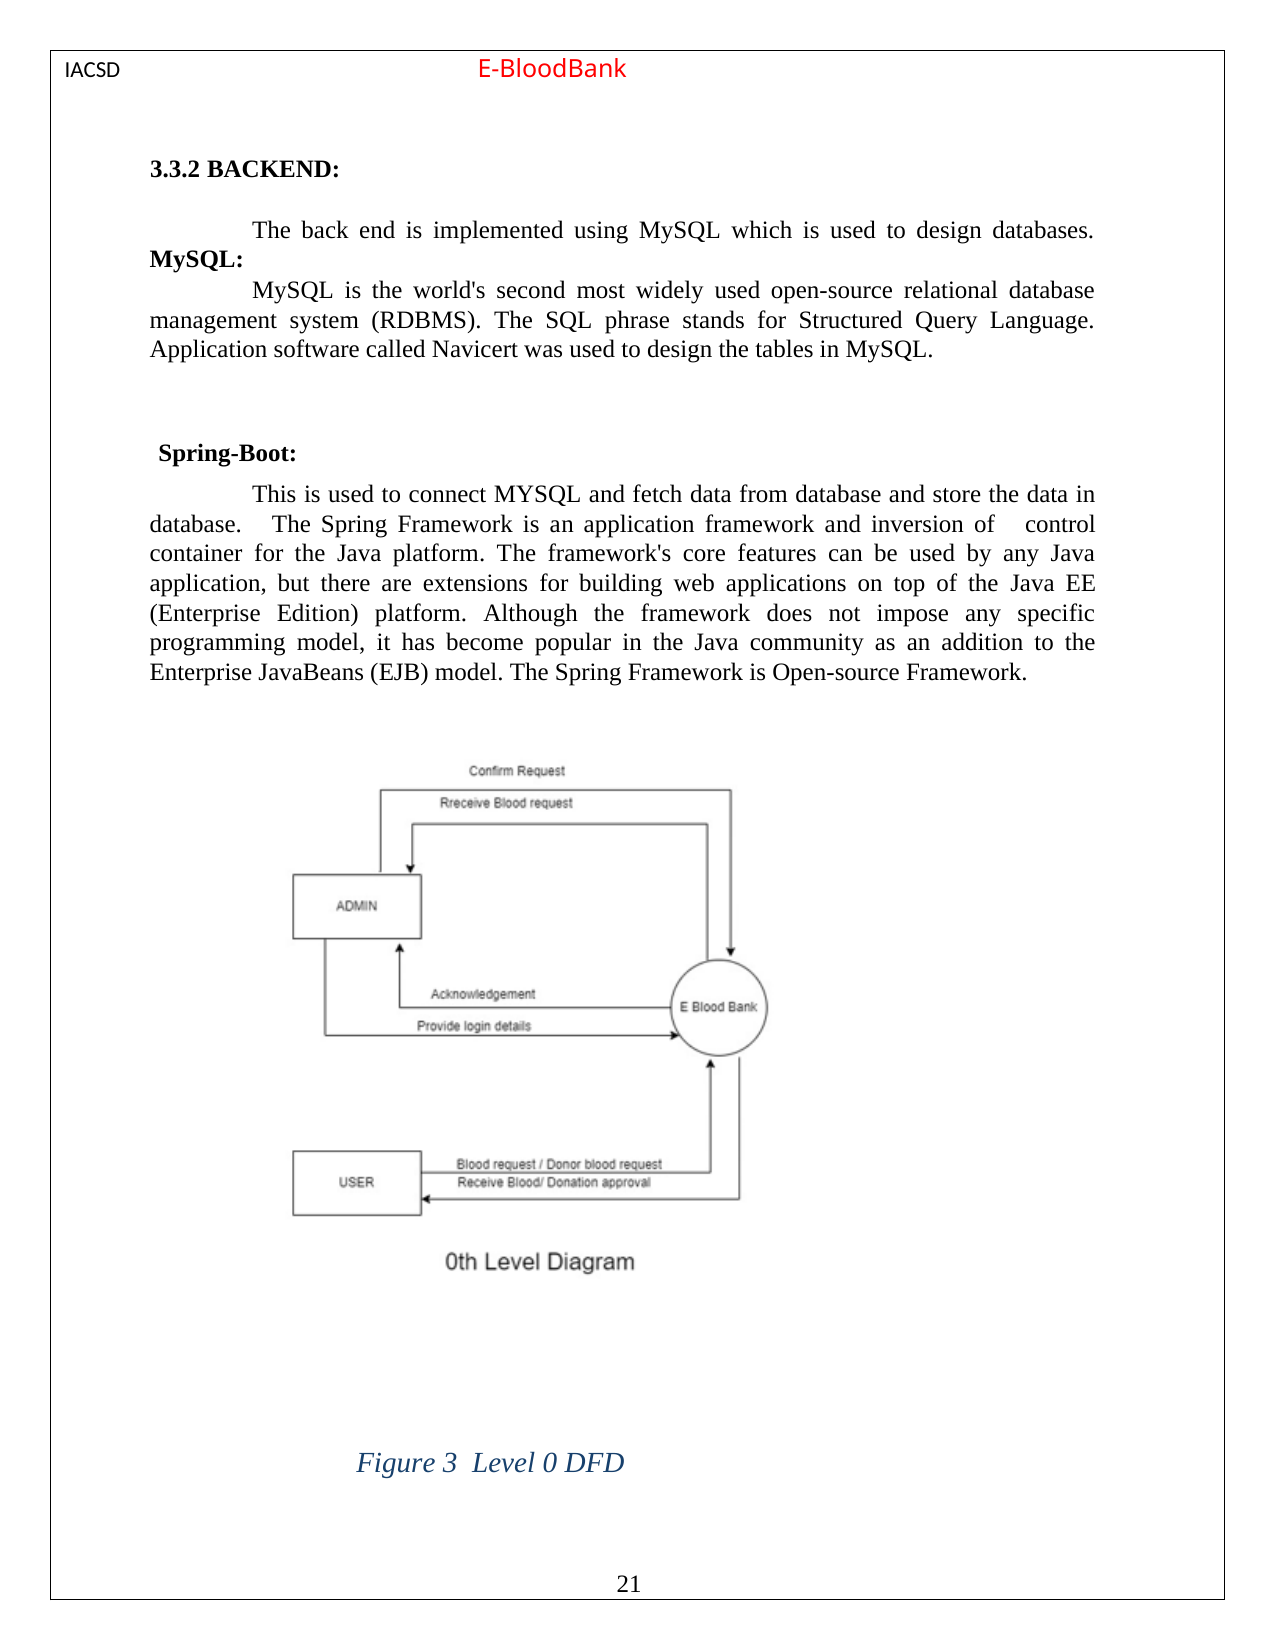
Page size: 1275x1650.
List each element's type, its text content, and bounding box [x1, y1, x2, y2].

text The back end is implemented using MySQL which is used to design databases. MySQL: [149, 215, 1096, 273]
text This is used to connect MYSQL and fetch data from database and store the data in database. The Spring Framework is an application framework and inversion of control container for the Java platform. The framework's core features can be used by any Java application, but there are extensions for building web applications on top of the Java EE (Enterprise Edition) platform. Although the framework does not impose any specific programming model, it has become popular in the Java community as an addition to the Enterprise JavaBeans (EJB) model. The Spring Framework is Open-source Framework. [149, 479, 1096, 686]
text MySQL is the world's second most widely used open-source relational database management system (RDBMS). The SQL phrase stands for Structured Query Language. Application software called Navicert was used to design the tables in MySQL. [149, 275, 1096, 363]
picture [241, 749, 831, 1332]
subtitle 3.3.2 BACKEND: [150, 154, 1196, 183]
text Spring-Boot: [150, 438, 1196, 467]
text Figure 3 Level 0 DFD [64, 1446, 1066, 1479]
